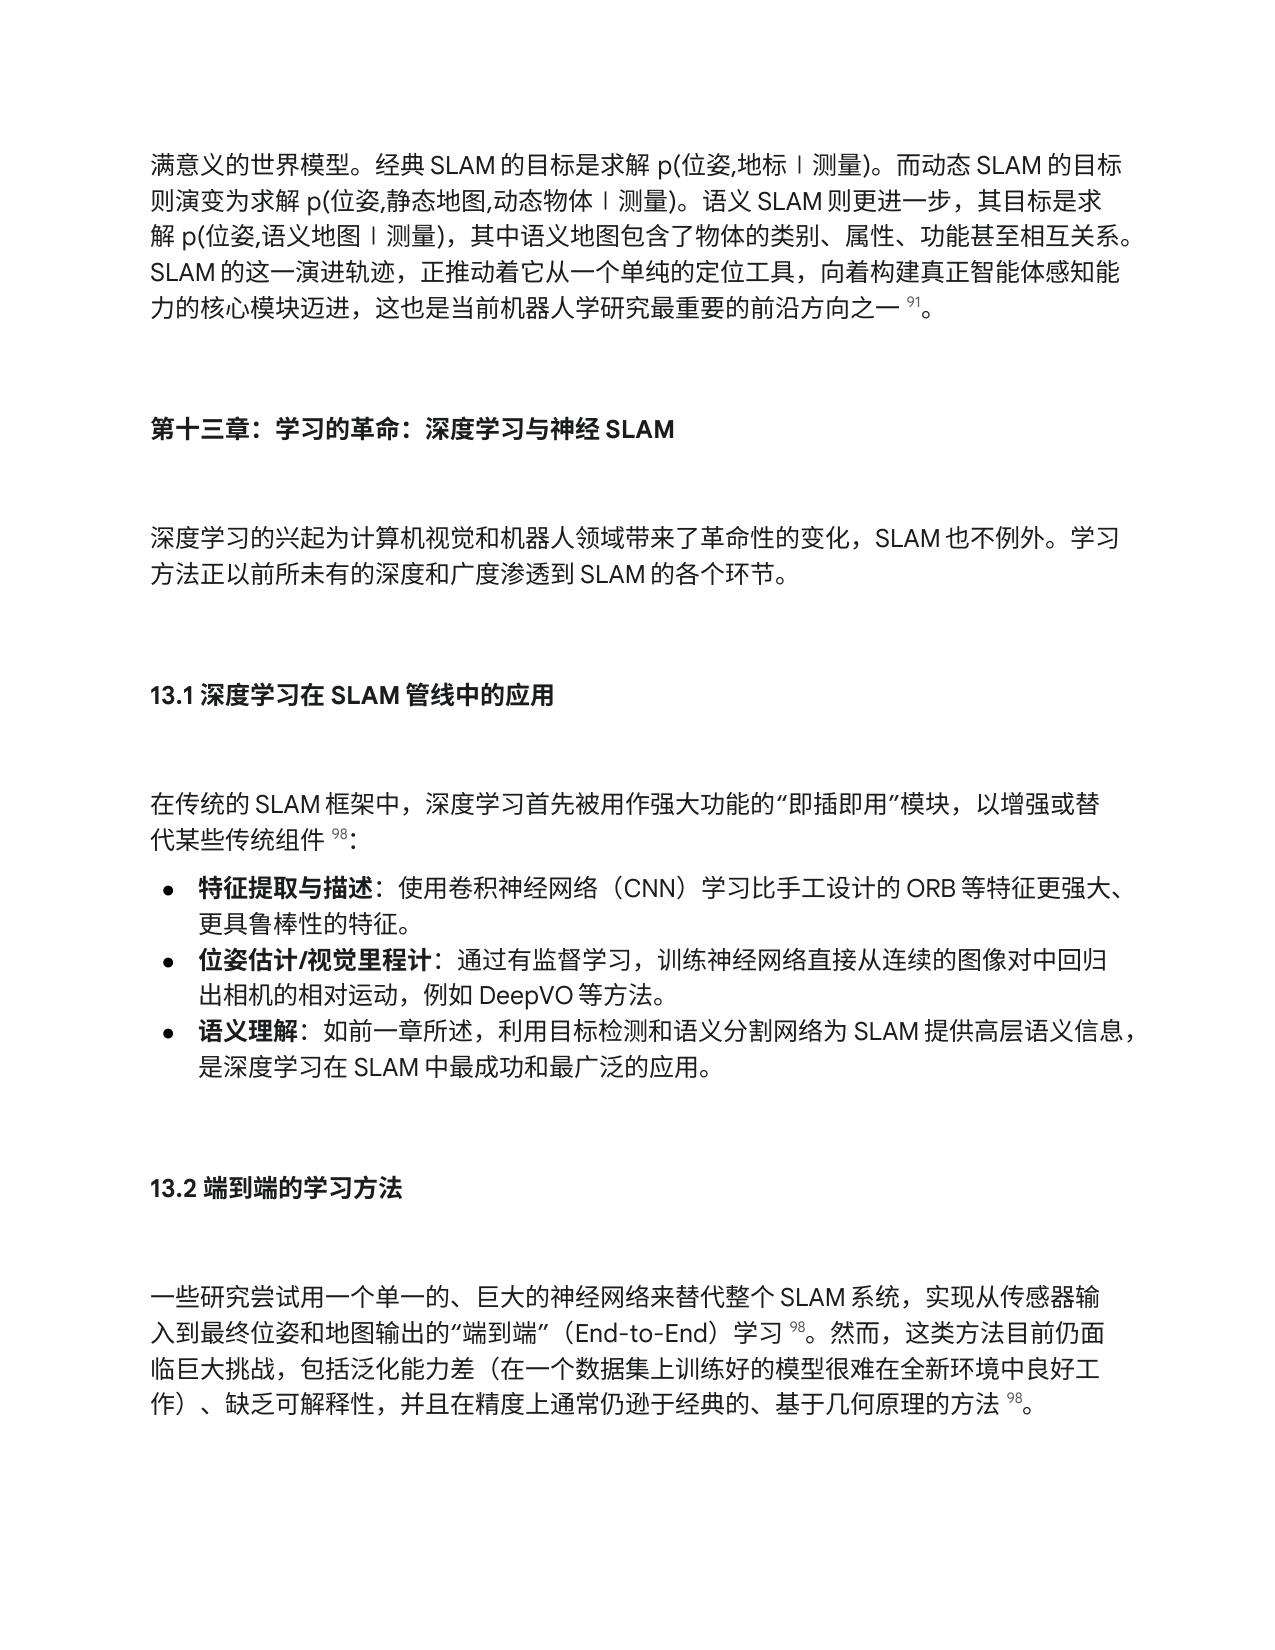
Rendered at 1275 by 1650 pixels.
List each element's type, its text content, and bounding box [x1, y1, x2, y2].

text 在传统的SLAM框架中，深度学习首先被用作强大功能的“即插即用”模块，以增强或替代某些传统组件 98： [150, 789, 1125, 857]
text 一些研究尝试用一个单一的、巨大的神经网络来替代整个SLAM系统，实现从传感器输入到最终位姿和地图输出的“端到端”（End-to-End）学习 98。然而，这类方法目前仍面临巨大挑战，包括泛化能力差（在一个数据集上训练好的模型很难在全新环境中良好工作）、缺乏可解释性，并且在精度上通常仍逊于经典的、基于几何原理的方法 98。 [150, 1282, 1125, 1421]
text 深度学习的兴起为计算机视觉和机器人领域带来了革命性的变化，SLAM也不例外。学习方法正以前所未有的深度和广度渗透到SLAM的各个环节。 [150, 523, 1125, 590]
subtitle 13.2 端到端的学习方法 [150, 1173, 1125, 1205]
list 特征提取与描述：使用卷积神经网络（CNN）学习比手工设计的ORB等特征更强大、更具鲁棒性的特征。 [161, 873, 1125, 941]
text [150, 150, 1125, 324]
list 语义理解：如前一章所述，利用目标检测和语义分割网络为SLAM提供高层语义信息，是深度学习在SLAM中最成功和最广泛的应用。 [161, 1016, 1125, 1083]
subtitle 第十三章：学习的革命：深度学习与神经SLAM [150, 414, 1125, 446]
subtitle 13.1 深度学习在SLAM管线中的应用 [150, 681, 1125, 712]
list 位姿估计/视觉里程计：通过有监督学习，训练神经网络直接从连续的图像对中回归出相机的相对运动，例如DeepVO等方法。 [161, 945, 1125, 1012]
